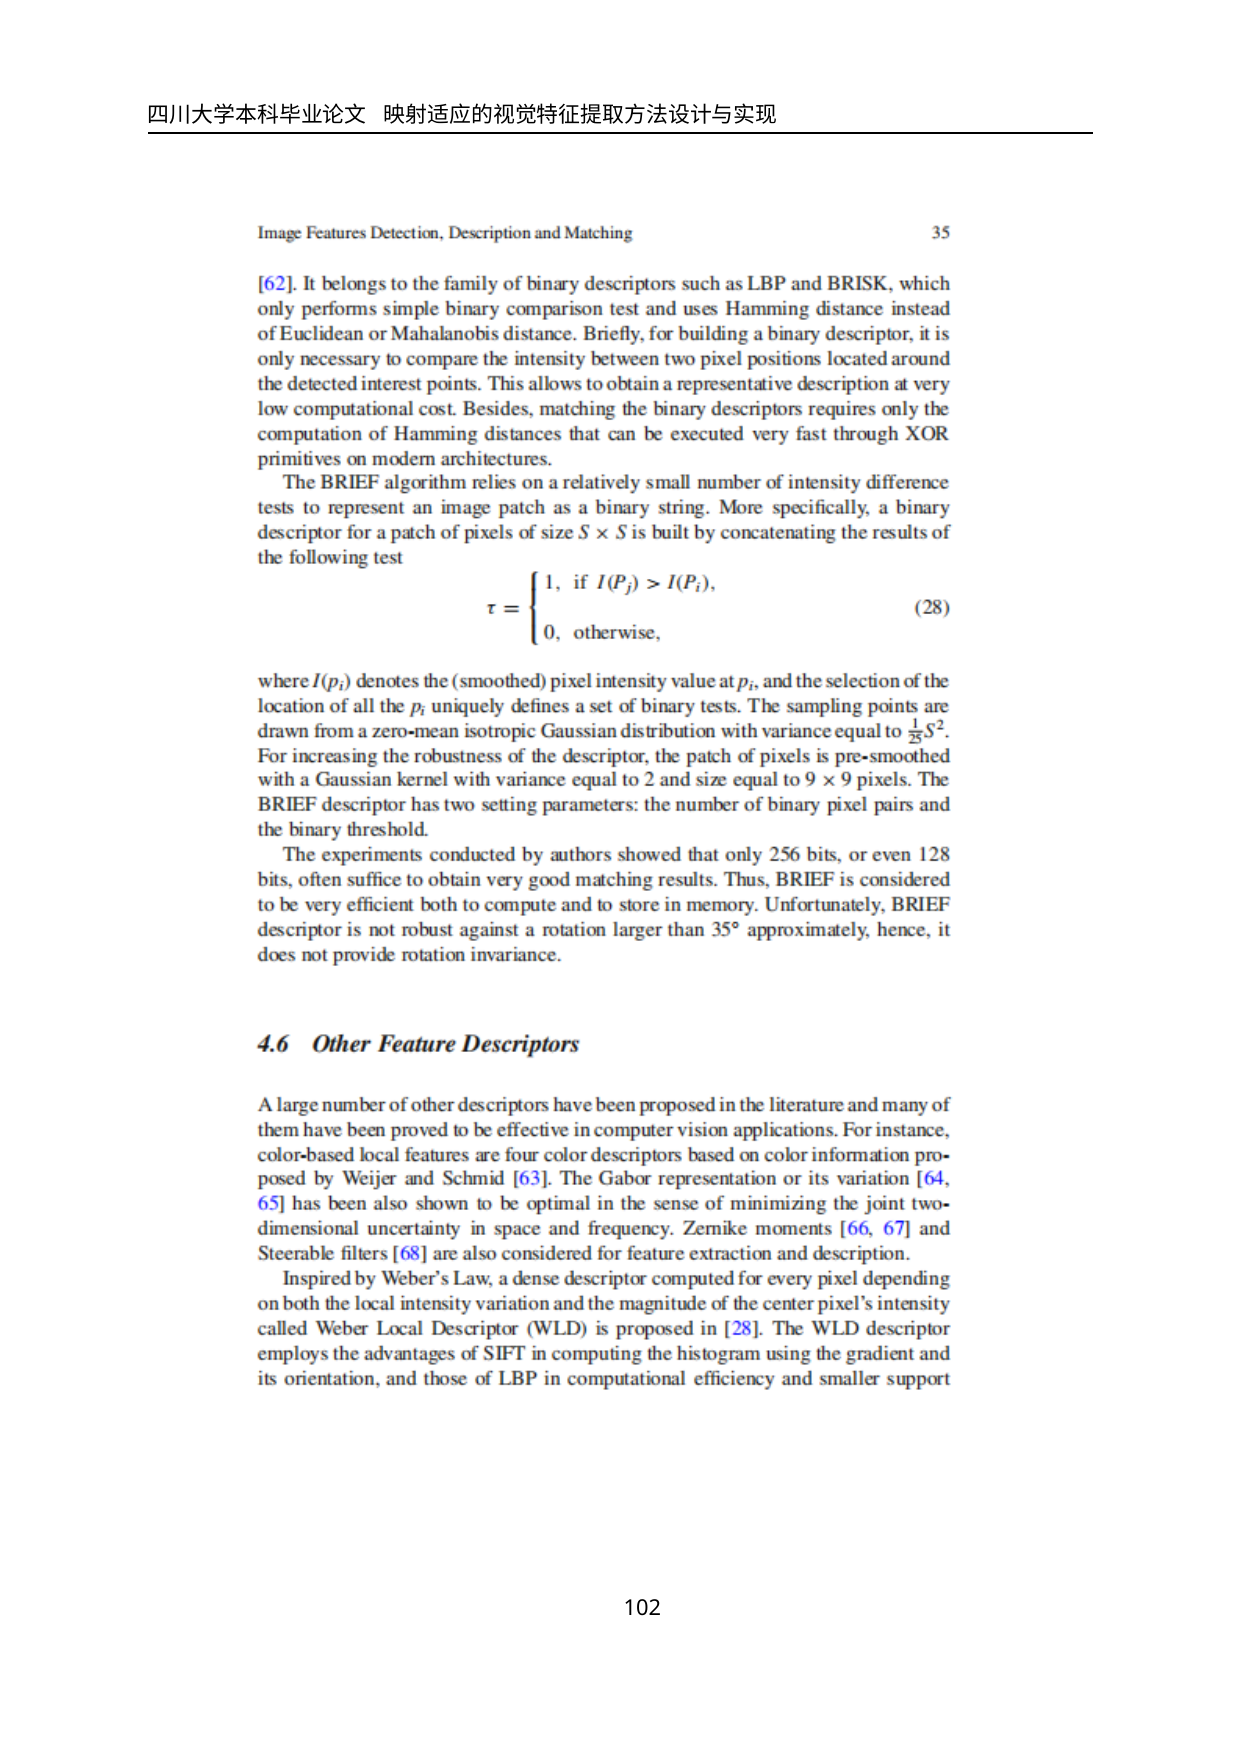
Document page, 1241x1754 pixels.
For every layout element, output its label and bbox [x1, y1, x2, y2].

picture [147, 151, 1062, 1540]
